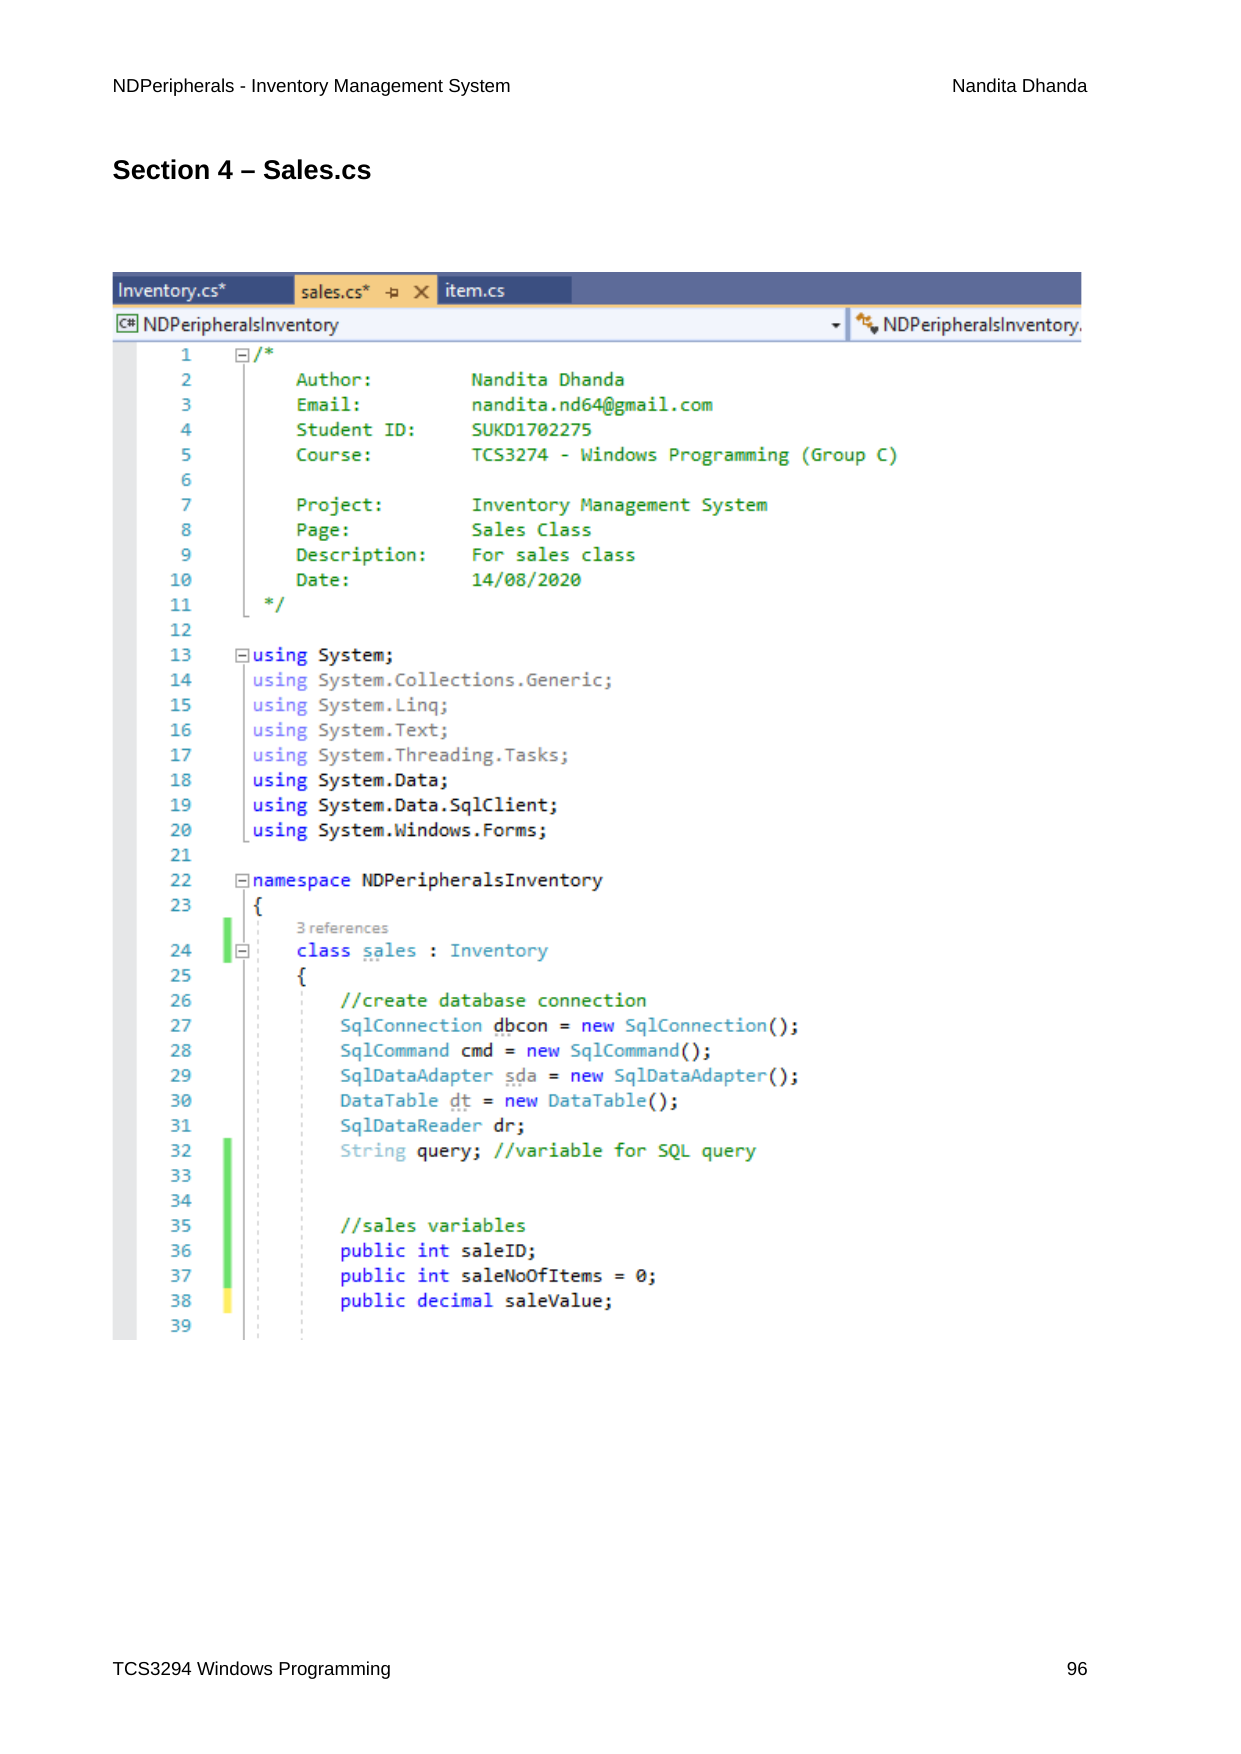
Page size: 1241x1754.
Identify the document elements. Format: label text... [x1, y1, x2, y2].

subtitle Section 4 – Sales.cs [112, 154, 1128, 185]
picture [112, 272, 1082, 1340]
